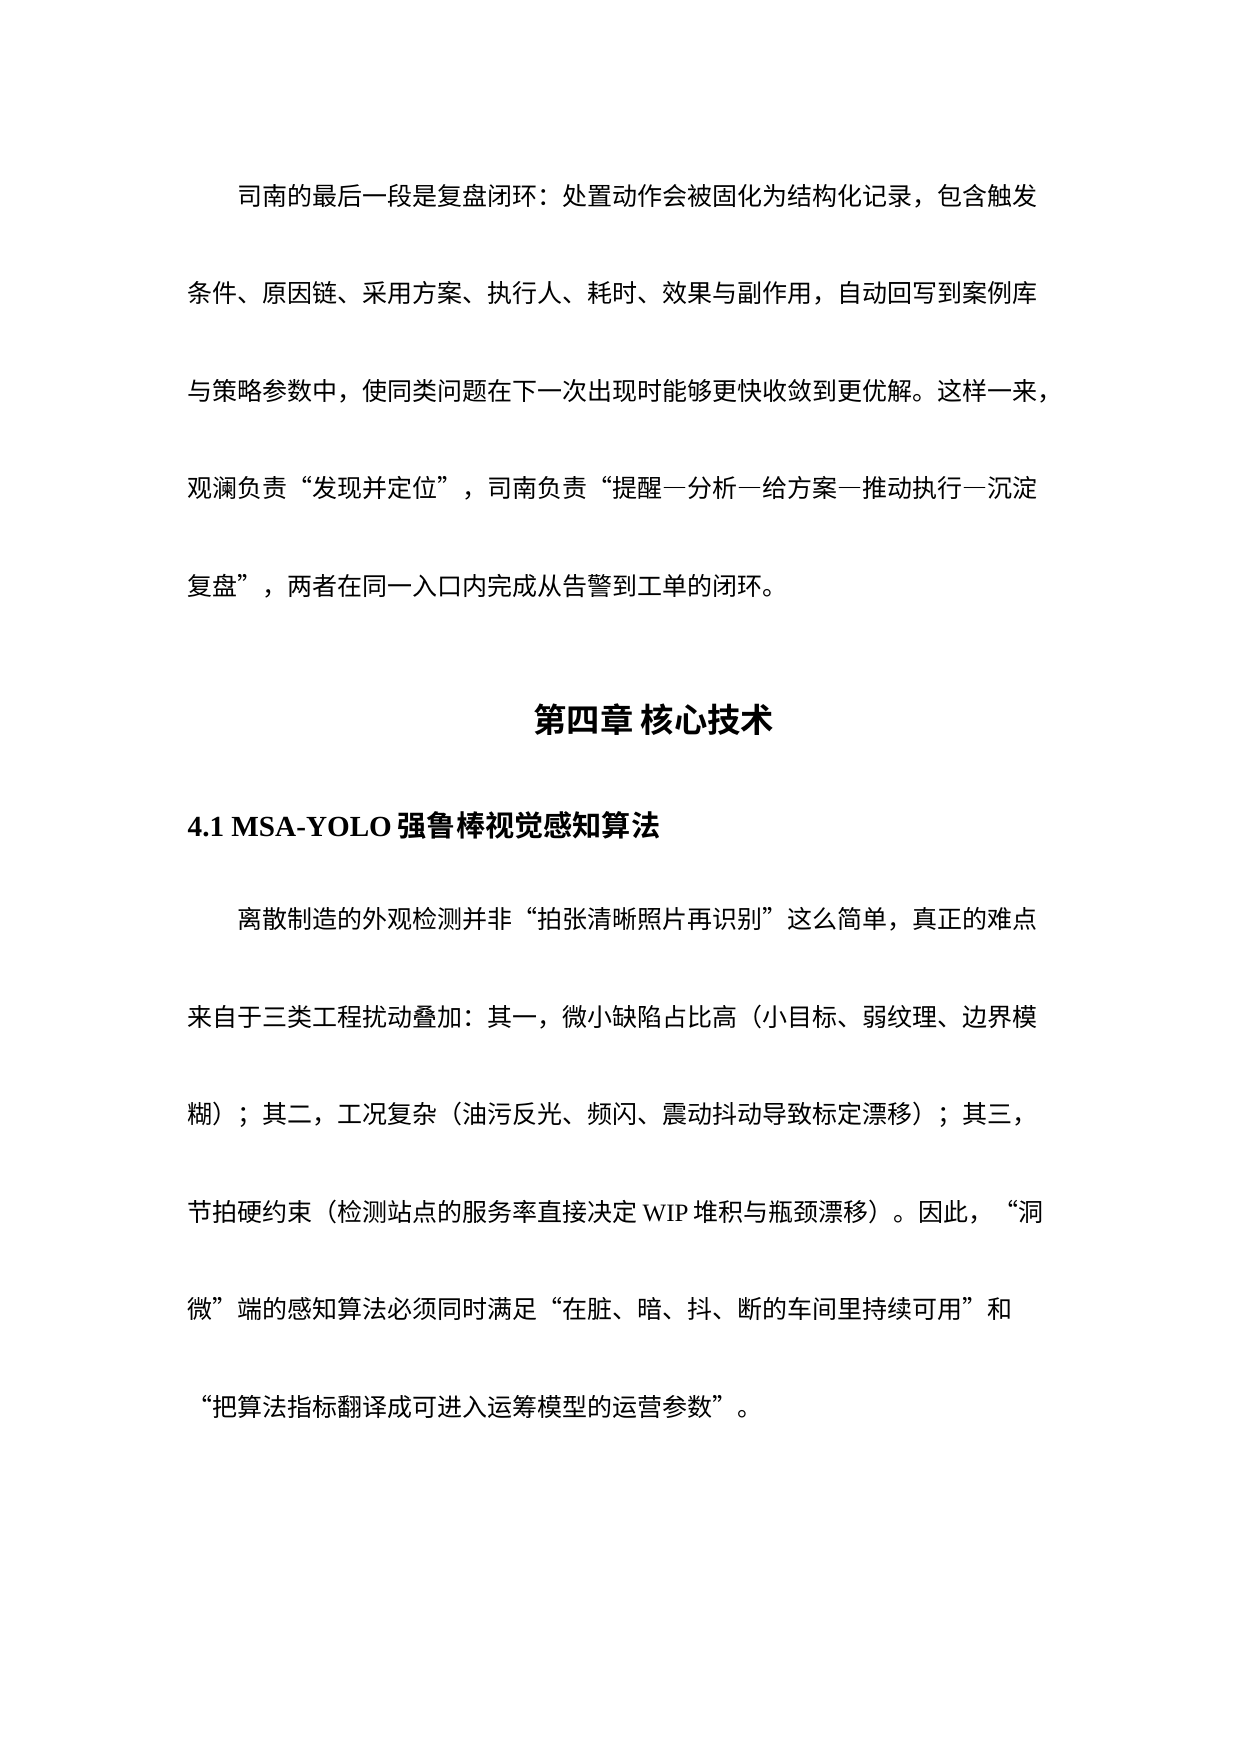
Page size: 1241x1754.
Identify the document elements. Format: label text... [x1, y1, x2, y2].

text 司南的最后一段是复盘闭环：处置动作会被固化为结构化记录，包含触发条件、原因链、采用方案、执行人、耗时、效果与副作用，自动回写到案例库与策略参数中，使同类问题在下一次出现时能够更快收敛到更优解。这样一来，观澜负责“发现并定位”，司南负责“提醒—分析—给方案—推动执行—沉淀复盘”，两者在同一入口内完成从告警到工单的闭环。 [187, 162, 1053, 617]
subtitle 4.1 MSA‑YOLO强鲁棒视觉感知算法 [187, 791, 1053, 856]
text 离散制造的外观检测并非“拍张清晰照片再识别”这么简单，真正的难点来自于三类工程扰动叠加：其一，微小缺陷占比高（小目标、弱纹理、边界模糊）；其二，工况复杂（油污反光、频闪、震动抖动导致标定漂移）；其三，节拍硬约束（检测站点的服务率直接决定WIP堆积与瓶颈漂移）。因此，“洞微”端的感知算法必须同时满足“在脏、暗、抖、断的车间里持续可用”和“把算法指标翻译成可进入运筹模型的运营参数”。 [187, 885, 1053, 1438]
subtitle 第四章 核心技术 [187, 685, 1053, 750]
